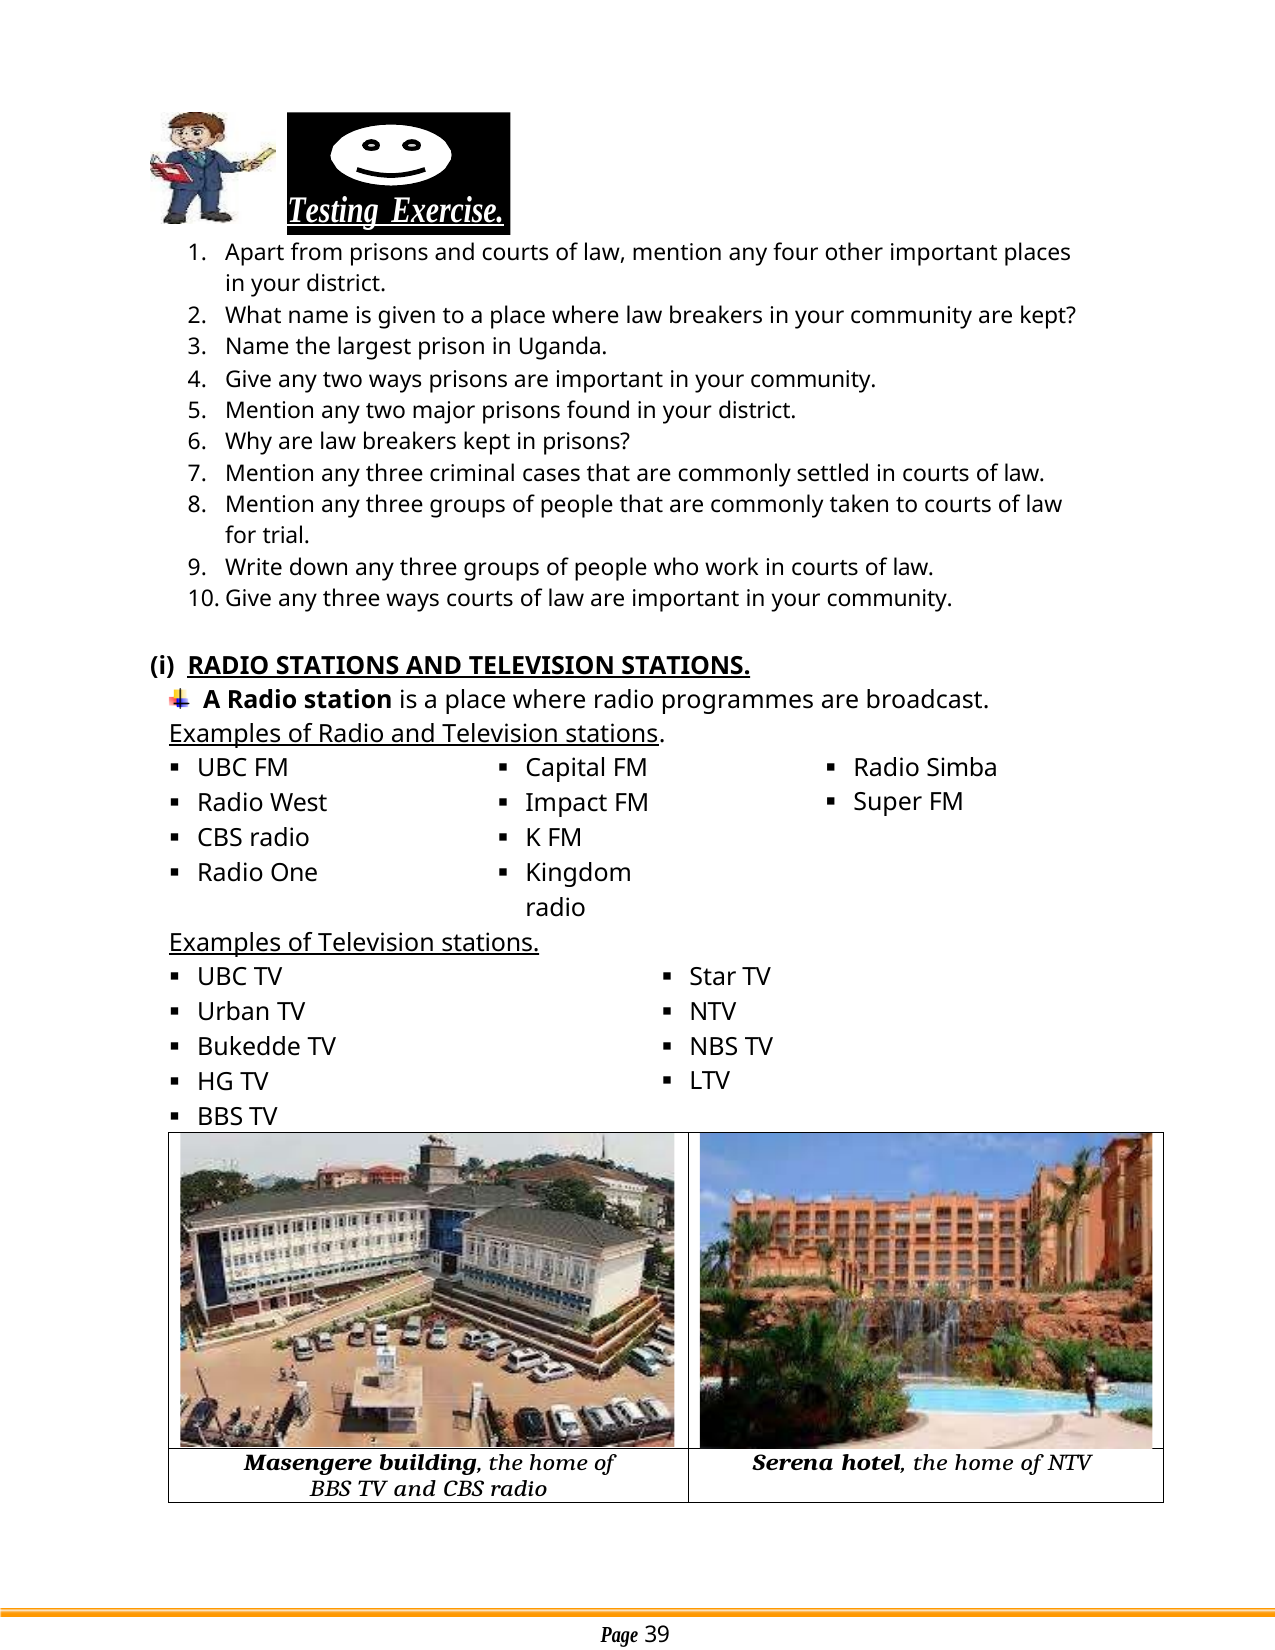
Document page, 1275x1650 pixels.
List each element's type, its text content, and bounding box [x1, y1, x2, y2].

list Impact FM [497, 784, 692, 818]
list Radio One [169, 853, 336, 888]
list Apart from prisons and courts of law, mention any four other important places in your district. [187, 236, 1090, 298]
picture [168, 688, 190, 709]
list UBC FM [169, 749, 336, 784]
list Write down any three groups of people who work in courts of law. [187, 550, 1189, 582]
picture [0, 1608, 1275, 1617]
list CBS radio [169, 818, 336, 853]
list NBS TV [661, 1027, 1189, 1062]
list LTV [661, 1062, 1189, 1097]
picture [180, 1133, 675, 1447]
list Why are law breakers kept in prisons? [187, 425, 1189, 457]
list Capital FM [497, 749, 692, 784]
list UBC TV [169, 958, 546, 993]
table_cell Masengere building, the home of BBS TV and CBS radio [169, 1449, 688, 1502]
list Mention any three groups of people that are commonly taken to courts of law for trial. [187, 488, 1092, 550]
list Star TV [661, 957, 1189, 992]
subtitle RADIO STATIONS AND TELEVISION STATIONS. [150, 647, 1189, 681]
list What name is given to a place where law breakers in your community are kept? [187, 298, 1189, 330]
table_header [689, 1133, 699, 1448]
list NTV [661, 992, 1189, 1027]
picture [150, 112, 276, 224]
table_header [1153, 1133, 1163, 1448]
list BBS TV [169, 1097, 546, 1132]
list Name the largest prison in Uganda. [187, 330, 1189, 362]
list HG TV [169, 1062, 546, 1097]
picture [699, 1133, 1153, 1449]
text A Radio station is a place where radio programmes are broadcast. Examples of Radio and Television stations. [169, 681, 1062, 749]
list Bukedde TV [169, 1028, 546, 1062]
list Give any three ways courts of law are important in your community. [187, 582, 1189, 613]
list Kingdom radio [497, 853, 692, 923]
table_cell Serena hotel, the home of NTV [689, 1449, 1163, 1502]
list Give any two ways prisons are important in your community. [187, 362, 1189, 393]
list Mention any three criminal cases that are commonly settled in courts of law. [187, 457, 1189, 488]
list Mention any two major prisons found in your district. [187, 393, 1189, 425]
list Urban TV [169, 993, 546, 1027]
list Super FM [825, 784, 1189, 818]
list K FM [497, 818, 692, 853]
picture [362, 139, 380, 151]
list Radio Simba [825, 749, 1189, 784]
picture [402, 139, 421, 151]
text Examples of Television stations. [169, 923, 546, 958]
table_header [169, 1133, 688, 1448]
list Radio West [169, 784, 336, 818]
